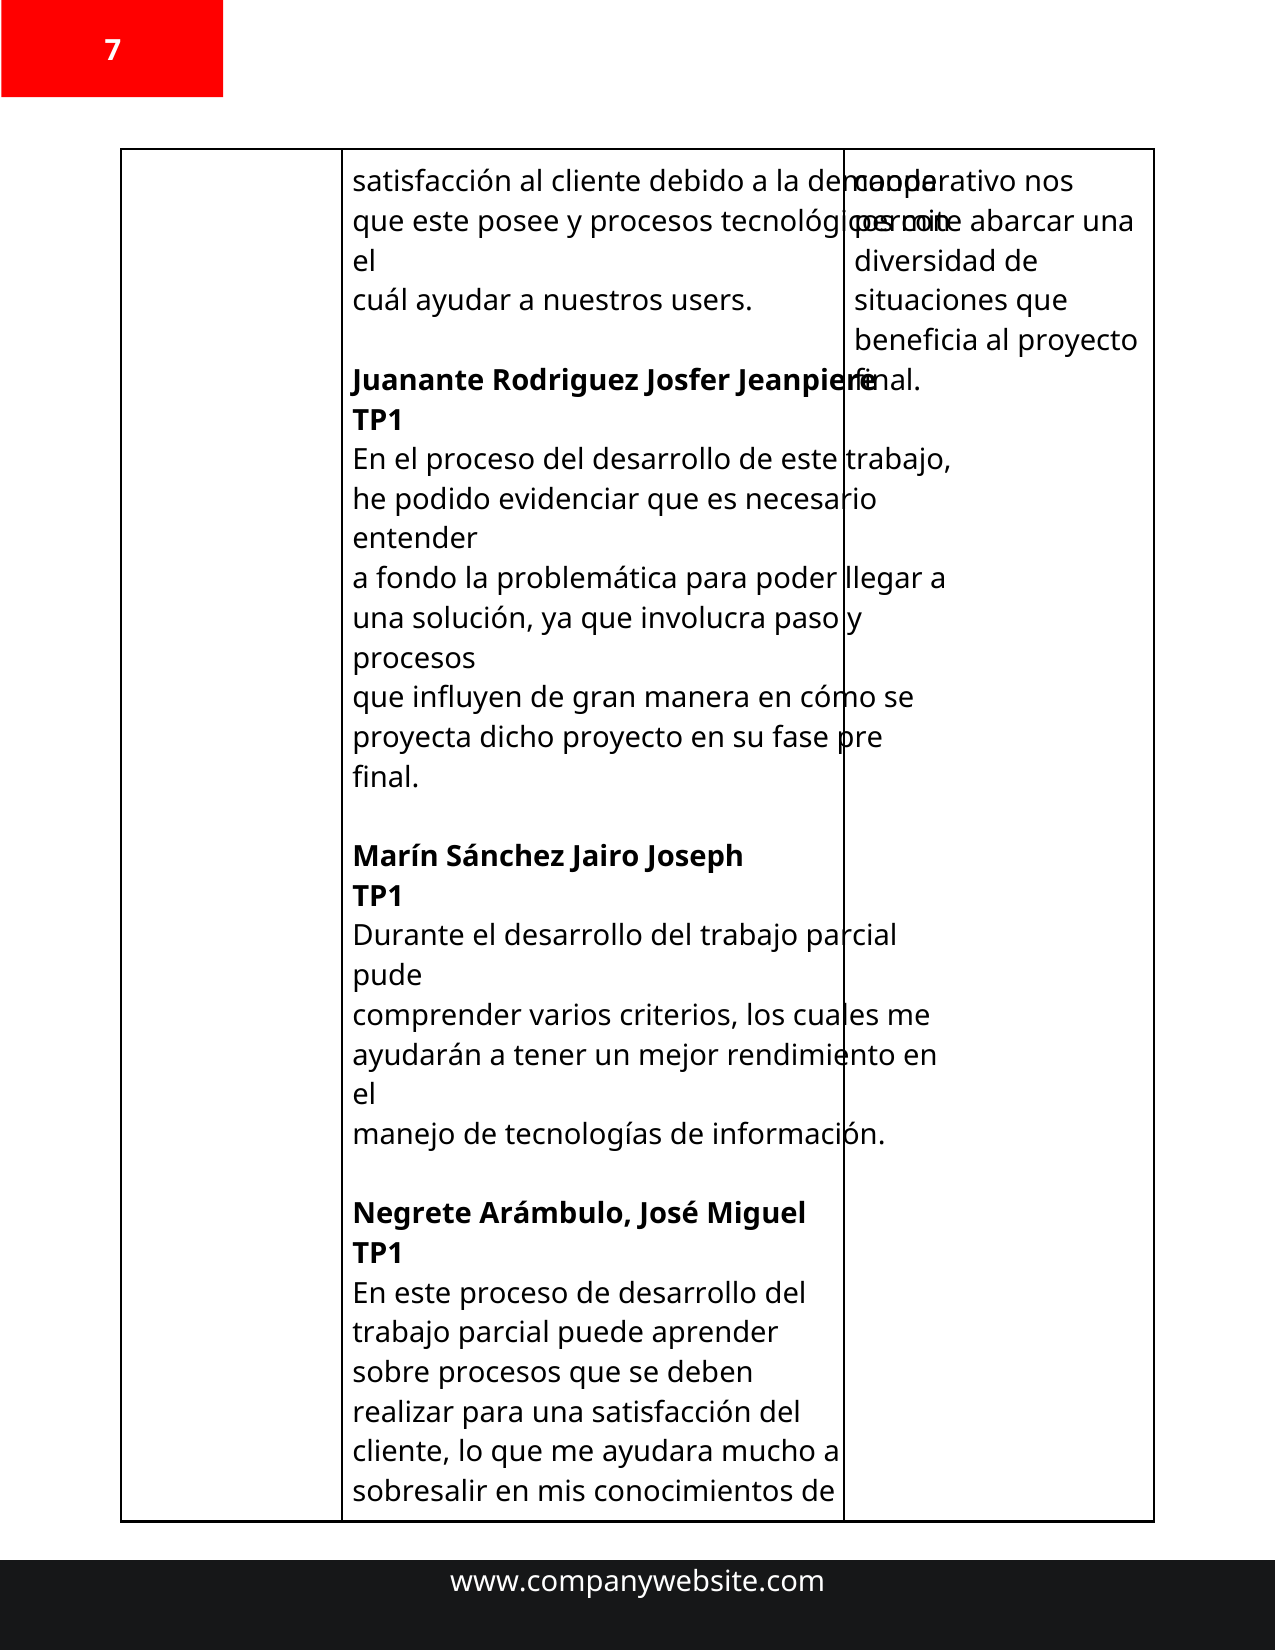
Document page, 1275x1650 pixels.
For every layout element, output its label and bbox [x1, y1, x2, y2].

table_cell [845, 150, 1153, 1520]
table_cell [122, 150, 341, 1520]
table_cell [343, 150, 843, 1520]
